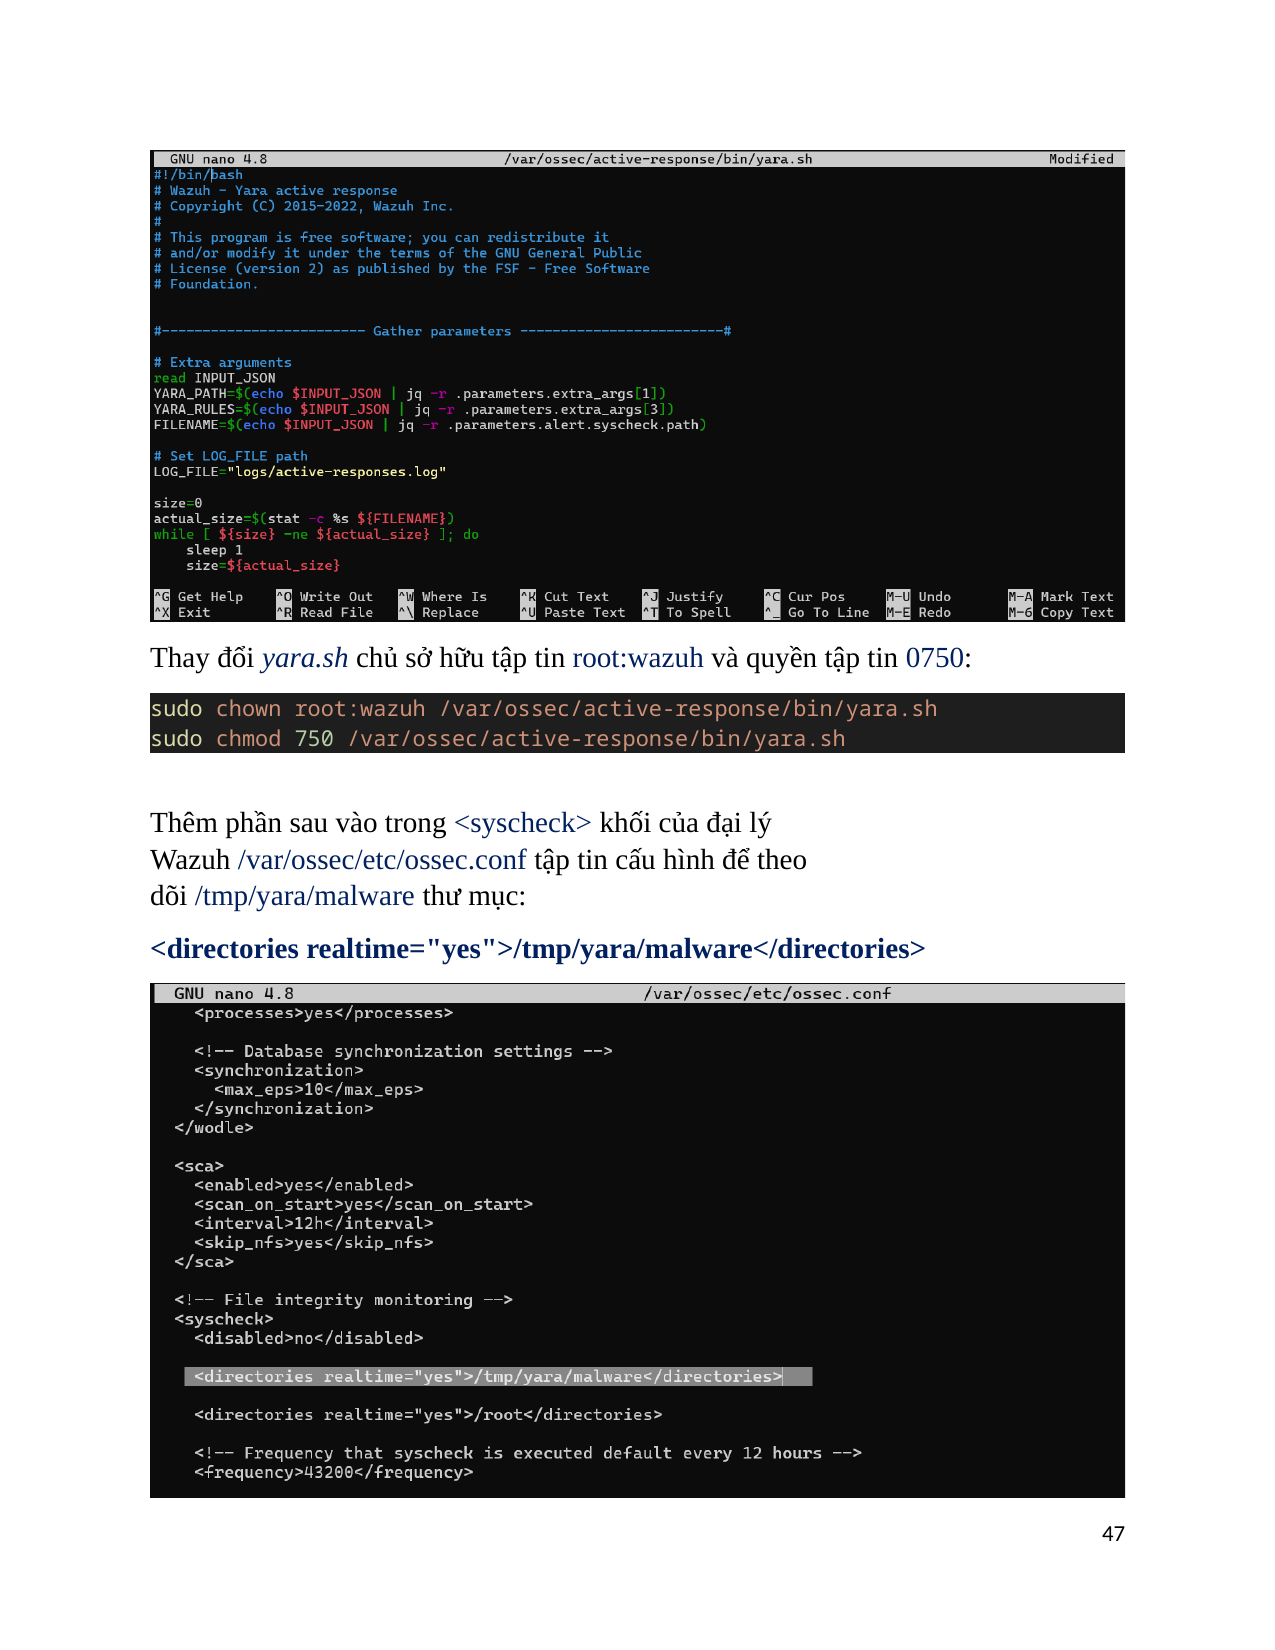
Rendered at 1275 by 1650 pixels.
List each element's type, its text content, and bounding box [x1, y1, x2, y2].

text <directories realtime="yes">/tmp/yara/malware</directories> [150, 931, 1125, 964]
text sudo chmod 750 /var/ossec/active-response/bin/yara.sh [150, 723, 1125, 753]
picture [150, 150, 1125, 622]
text Thêm phần sau vào trong <syscheck> khối của đại lý Wazuh /var/ossec/etc/ossec.conf tập tin cấu hình để theo dõi /tmp/yara/malware thư mục: [150, 806, 1125, 911]
text Thay đổi yara.sh chủ sở hữu tập tin root:wazuh và quyền tập tin 0750: [150, 640, 1125, 674]
picture [150, 983, 1125, 1498]
text sudo chown root:wazuh /var/ossec/active-response/bin/yara.sh [150, 693, 1125, 723]
